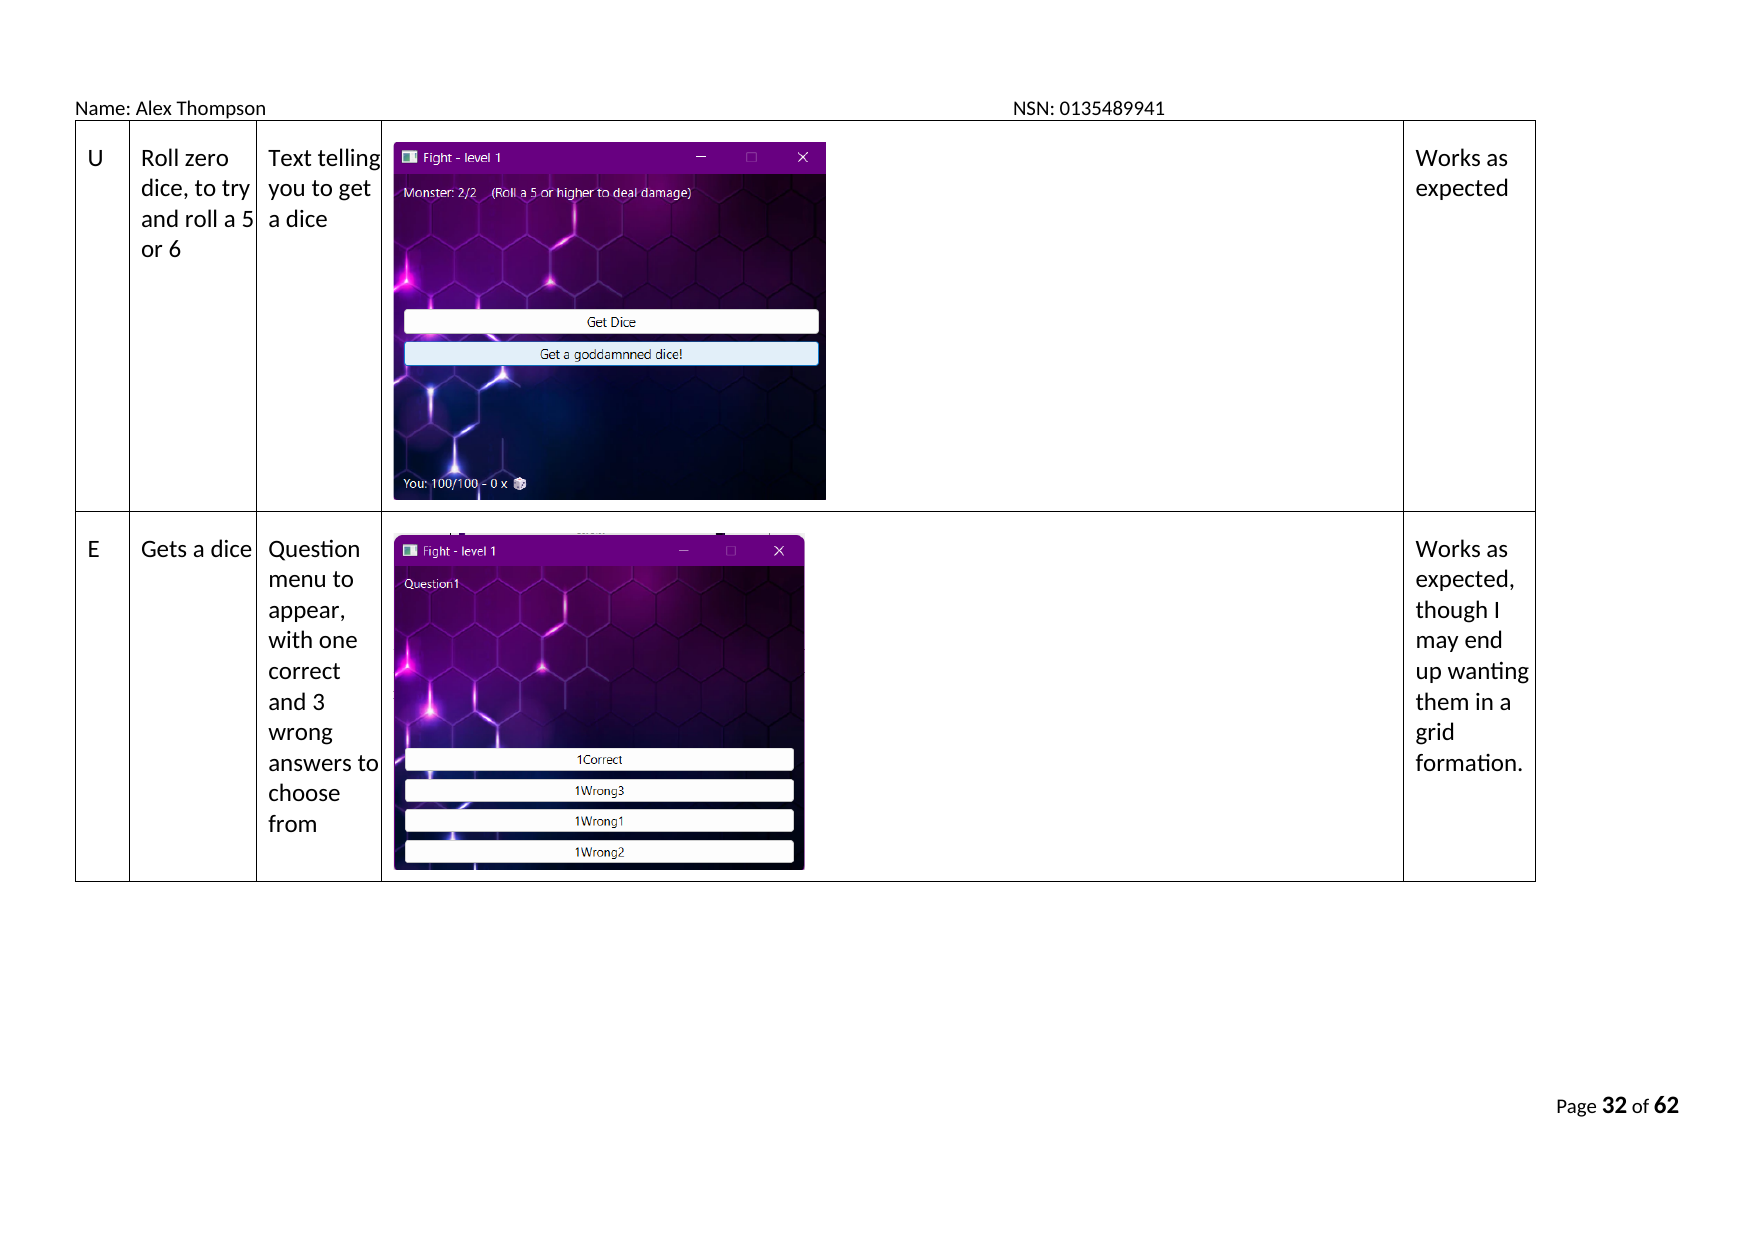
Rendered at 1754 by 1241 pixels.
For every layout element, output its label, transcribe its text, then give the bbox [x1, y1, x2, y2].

table_cell Works as expected, though I may end up wanting them in a grid formation. [1404, 512, 1535, 881]
table_cell U [76, 121, 129, 511]
table_cell Text telling you to get a dice [257, 121, 381, 511]
table_cell Question menu to appear, with one correct and 3 wrong answers to choose from [257, 512, 381, 881]
table_cell Works as expected [1404, 121, 1535, 511]
table_cell Gets a dice [130, 512, 256, 881]
table_cell [382, 512, 1403, 881]
picture [393, 533, 805, 870]
picture [393, 142, 826, 500]
table_cell E [76, 512, 129, 881]
table_cell Roll zero dice, to try and roll a 5 or 6 [130, 121, 256, 511]
table_cell [382, 121, 1403, 511]
